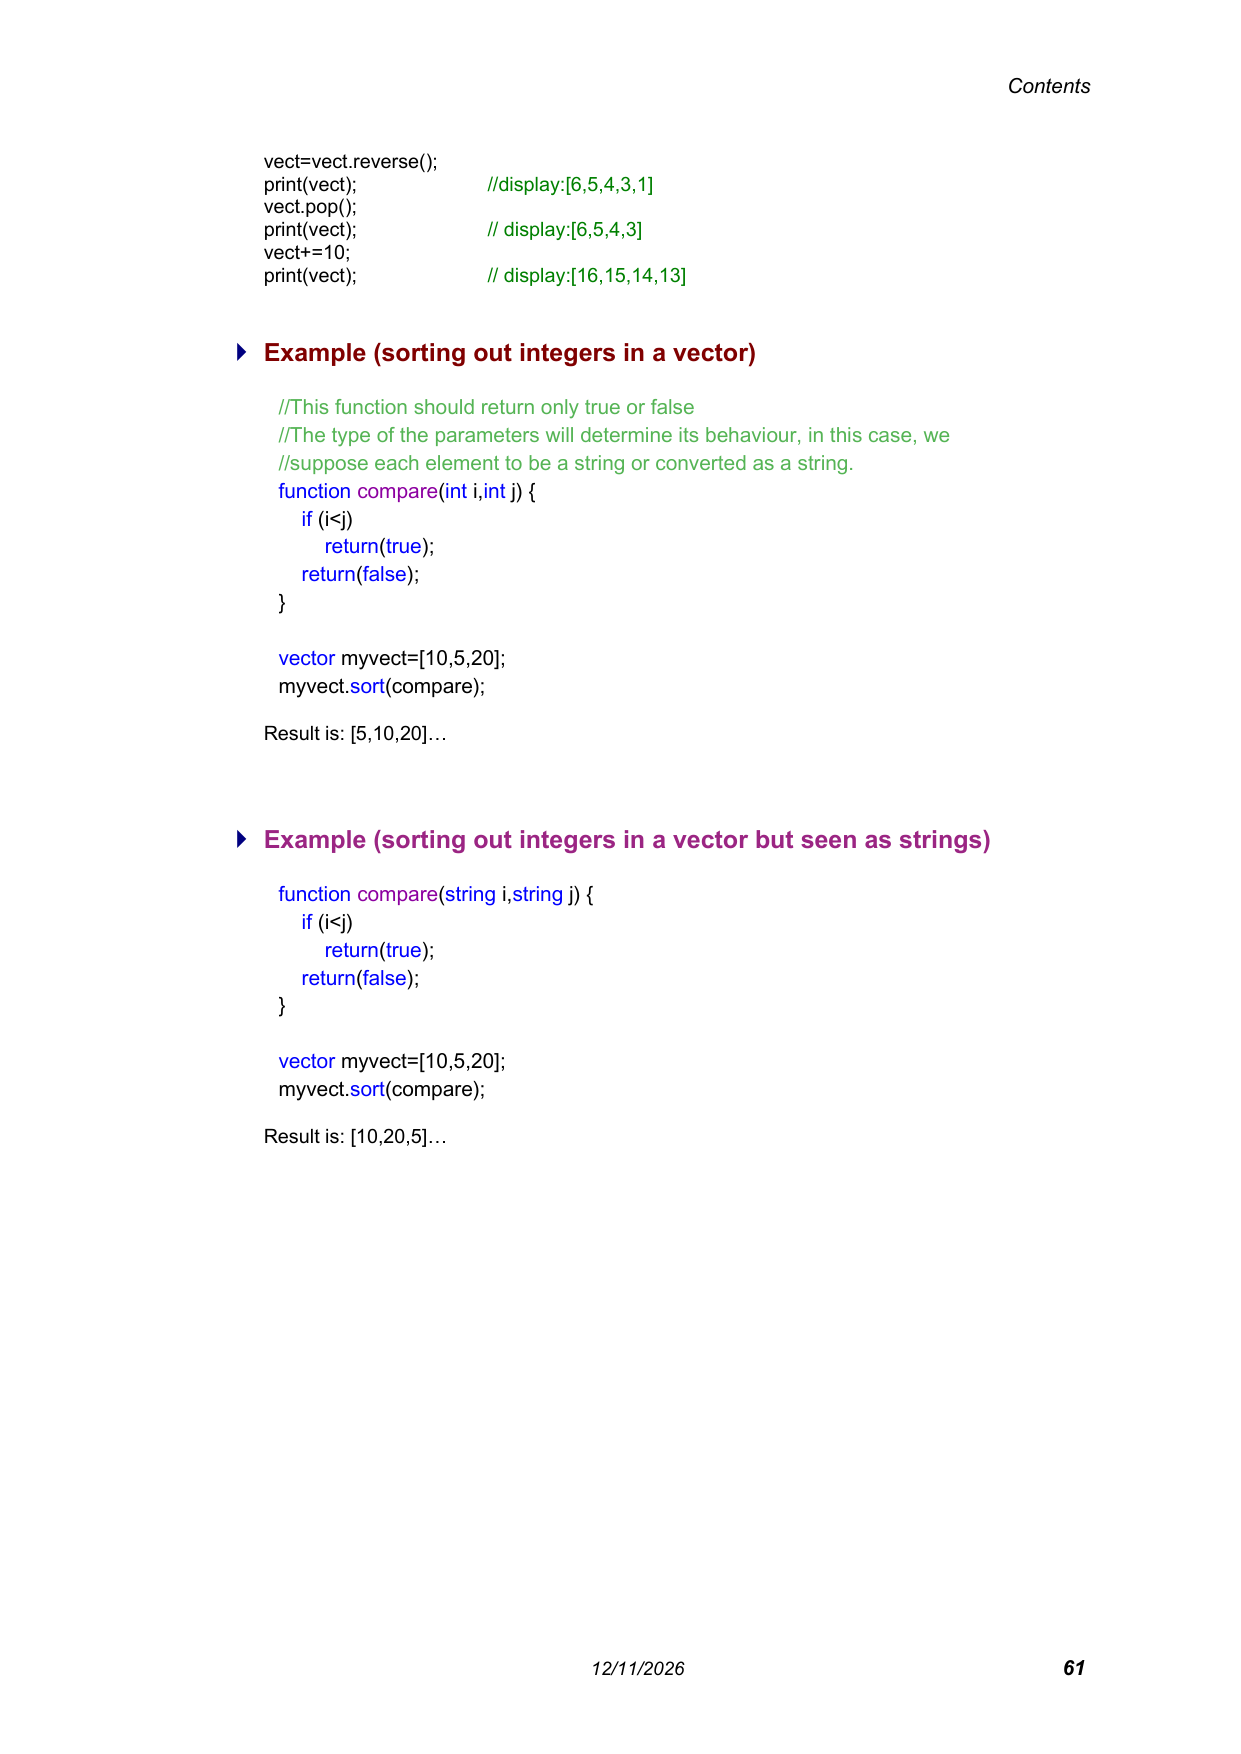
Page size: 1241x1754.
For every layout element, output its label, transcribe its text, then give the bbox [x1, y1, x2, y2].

text } [278, 991, 1090, 1018]
text function compare(string i,string j) { [278, 879, 1090, 907]
text Result is: [5,10,20]… [263, 722, 1090, 744]
text if (i<j) [278, 504, 1090, 532]
text print(vect); //display:[6,5,4,3,1] [263, 173, 1090, 195]
text vector myvect=[10,5,20]; [278, 1046, 1090, 1074]
text function compare(int i,int j) { [278, 476, 1090, 504]
text vector myvect=[10,5,20]; [278, 643, 1090, 671]
text //This function should return only true or false [278, 392, 1090, 420]
text vect=vect.reverse(); [263, 150, 1090, 173]
text //suppose each element to be a string or converted as a string. [278, 448, 1090, 476]
subtitle Example (sorting out integers in a vector but seen as strings) [226, 825, 1090, 854]
text } [278, 587, 1090, 615]
subtitle Example (sorting out integers in a vector) [226, 338, 1090, 367]
text vect+=10; [263, 241, 1090, 263]
text Result is: [10,20,5]… [263, 1125, 1090, 1148]
text myvect.sort(compare); [278, 671, 1090, 699]
text return(false); [278, 963, 1090, 991]
text print(vect); // display:[16,15,14,13] [263, 263, 1090, 286]
text return(true); [278, 935, 1090, 963]
text print(vect); // display:[6,5,4,3] [263, 218, 1090, 241]
text vect.pop(); [263, 195, 1090, 218]
text //The type of the parameters will determine its behaviour, in this case, we [278, 420, 1090, 448]
text if (i<j) [278, 907, 1090, 935]
text return(false); [278, 559, 1090, 587]
text return(true); [278, 532, 1090, 559]
text myvect.sort(compare); [278, 1074, 1090, 1102]
